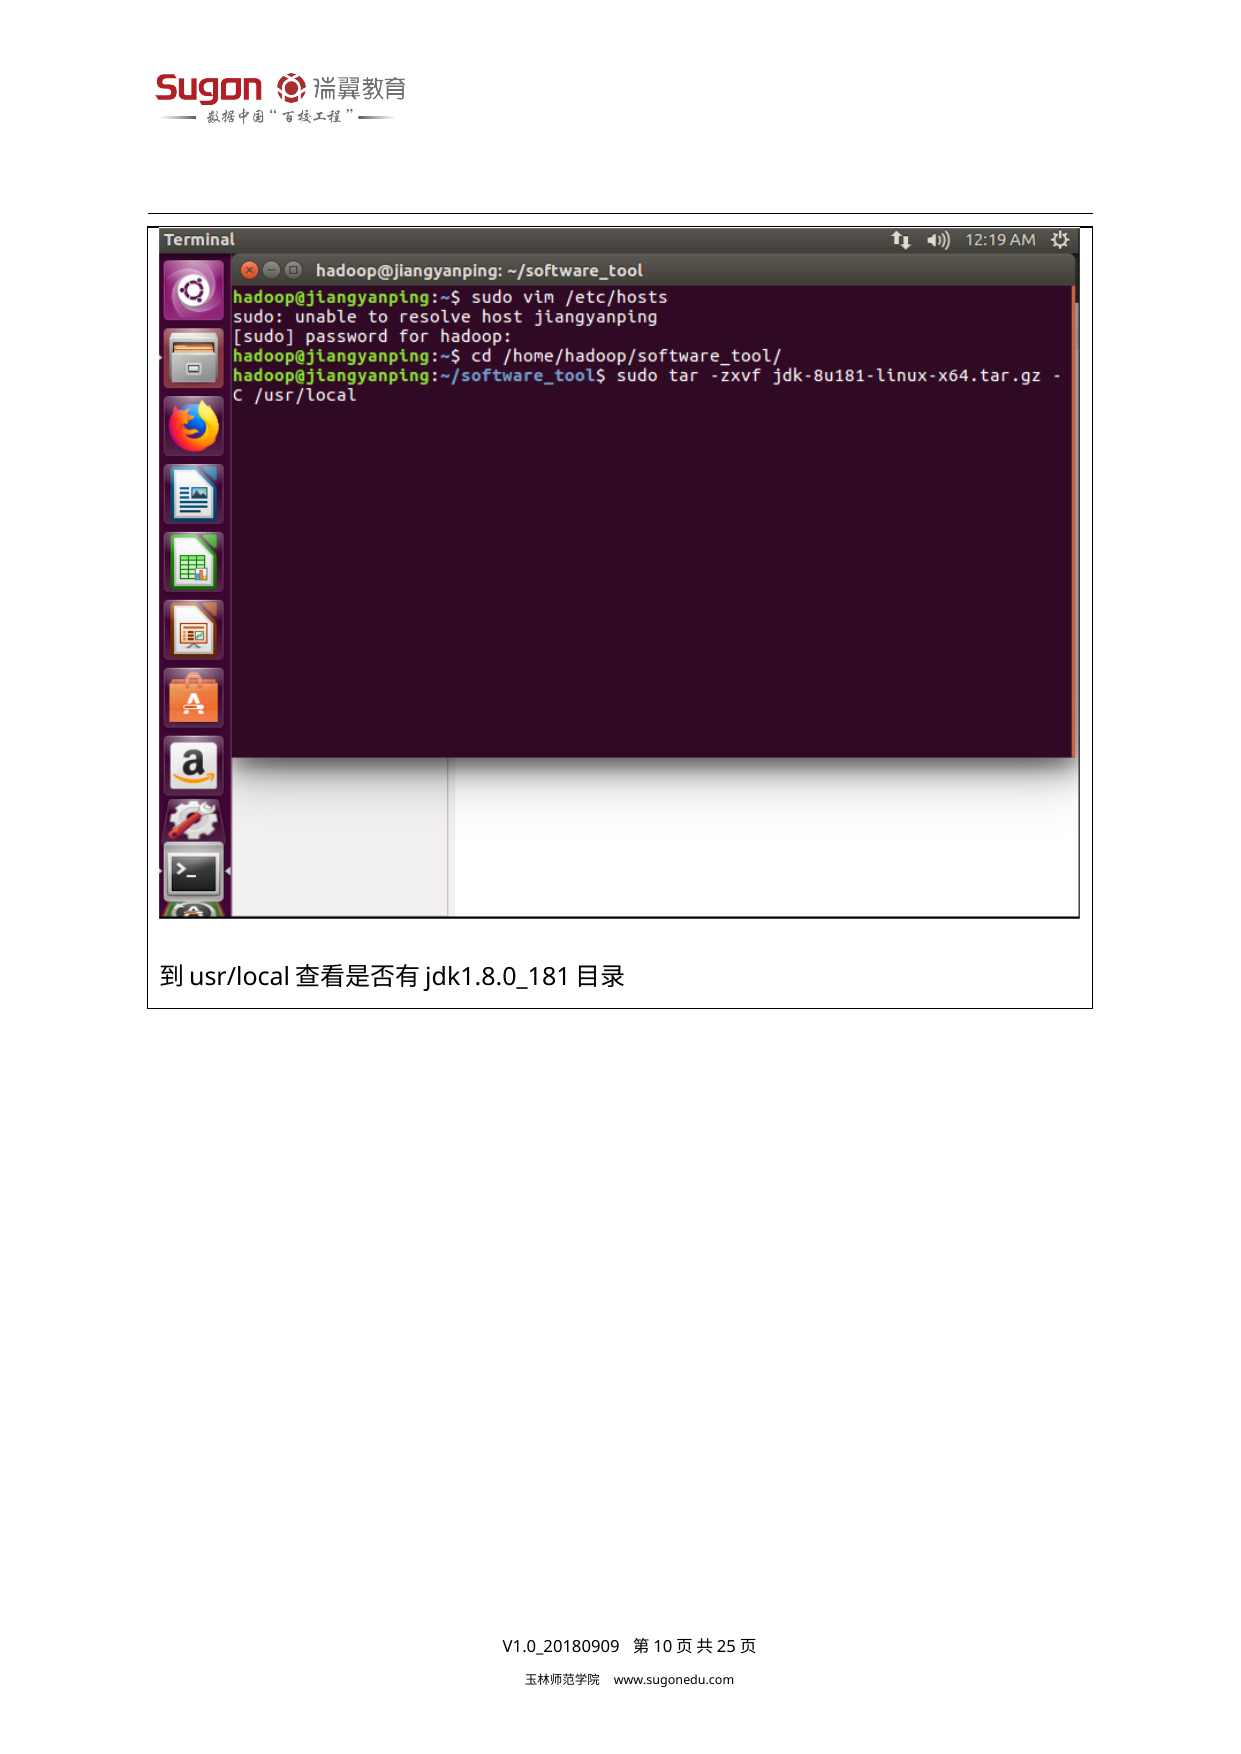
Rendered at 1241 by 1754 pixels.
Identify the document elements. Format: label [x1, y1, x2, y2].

table_cell [148, 228, 1092, 1007]
picture [158, 108, 396, 125]
picture [155, 73, 405, 105]
picture [158, 227, 1080, 920]
